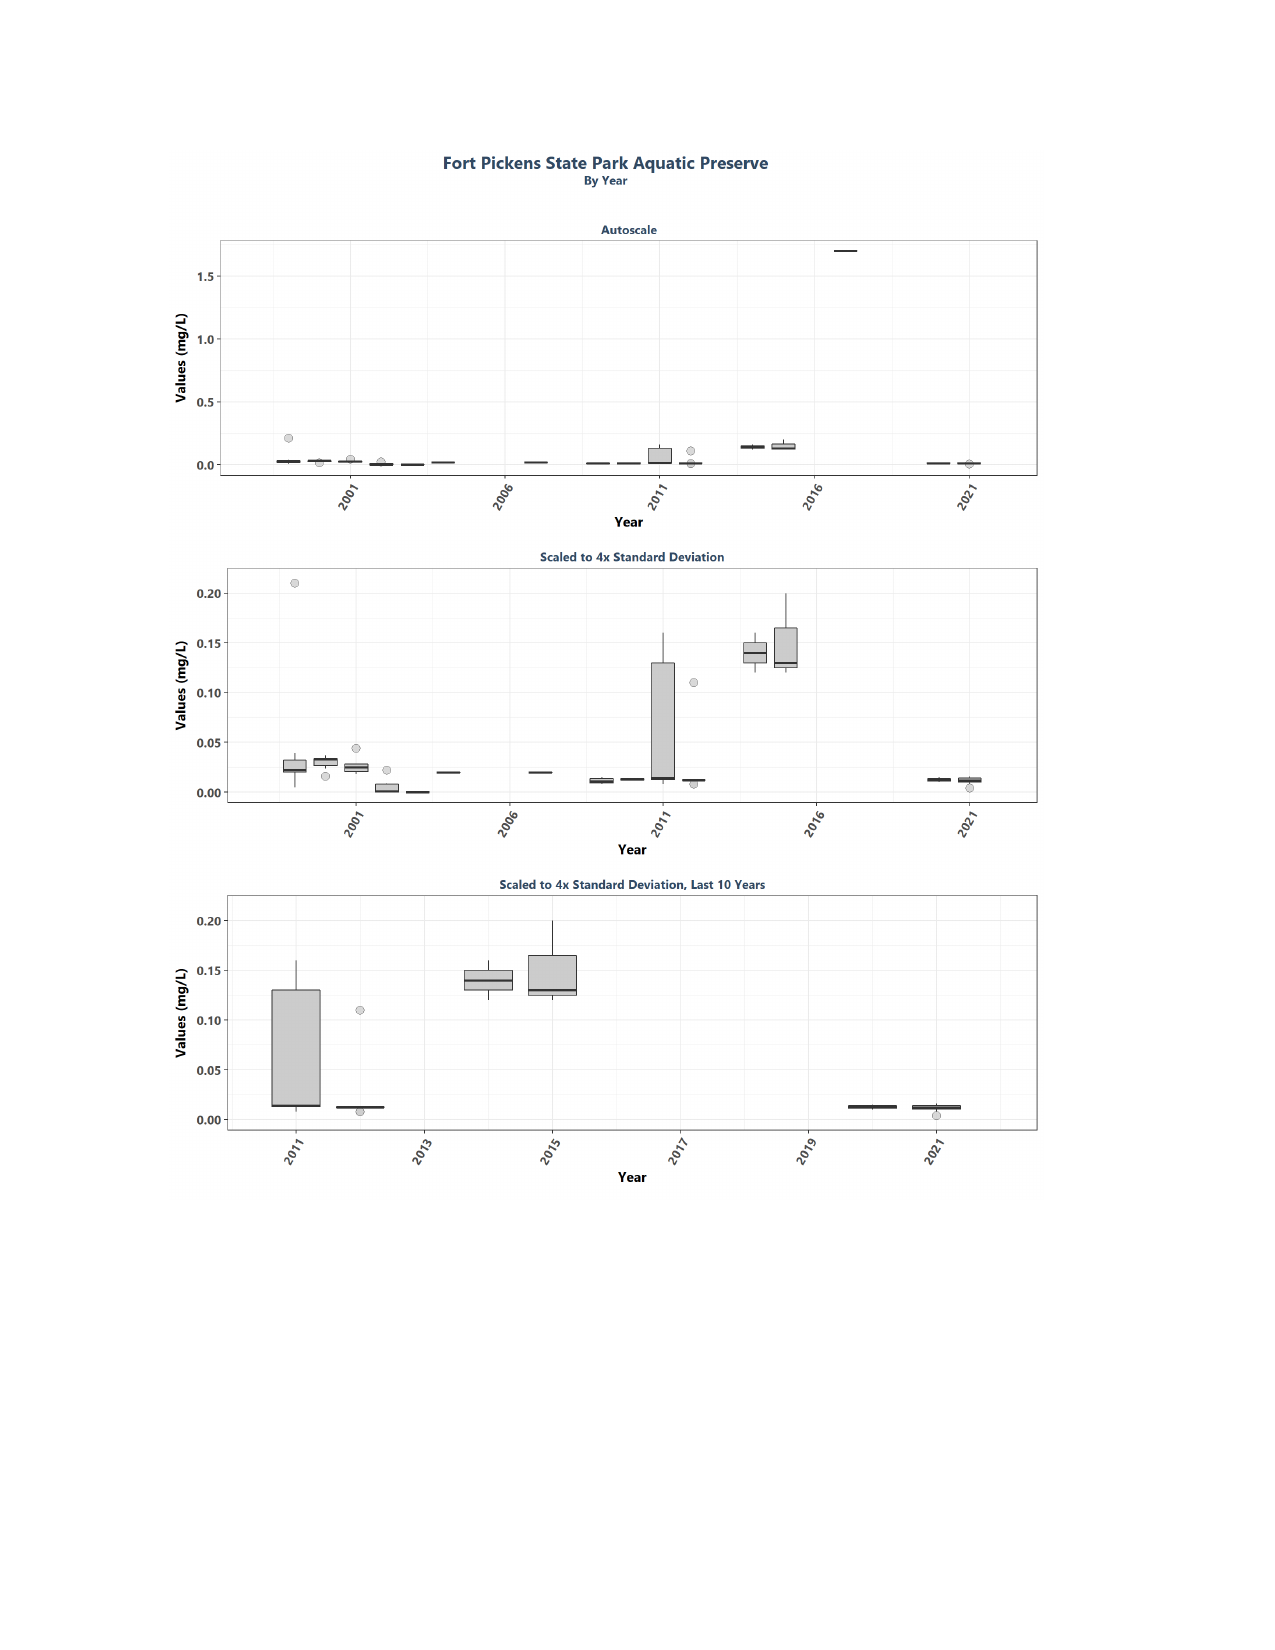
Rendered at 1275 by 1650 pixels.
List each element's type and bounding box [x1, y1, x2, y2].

picture [168, 150, 1044, 1200]
